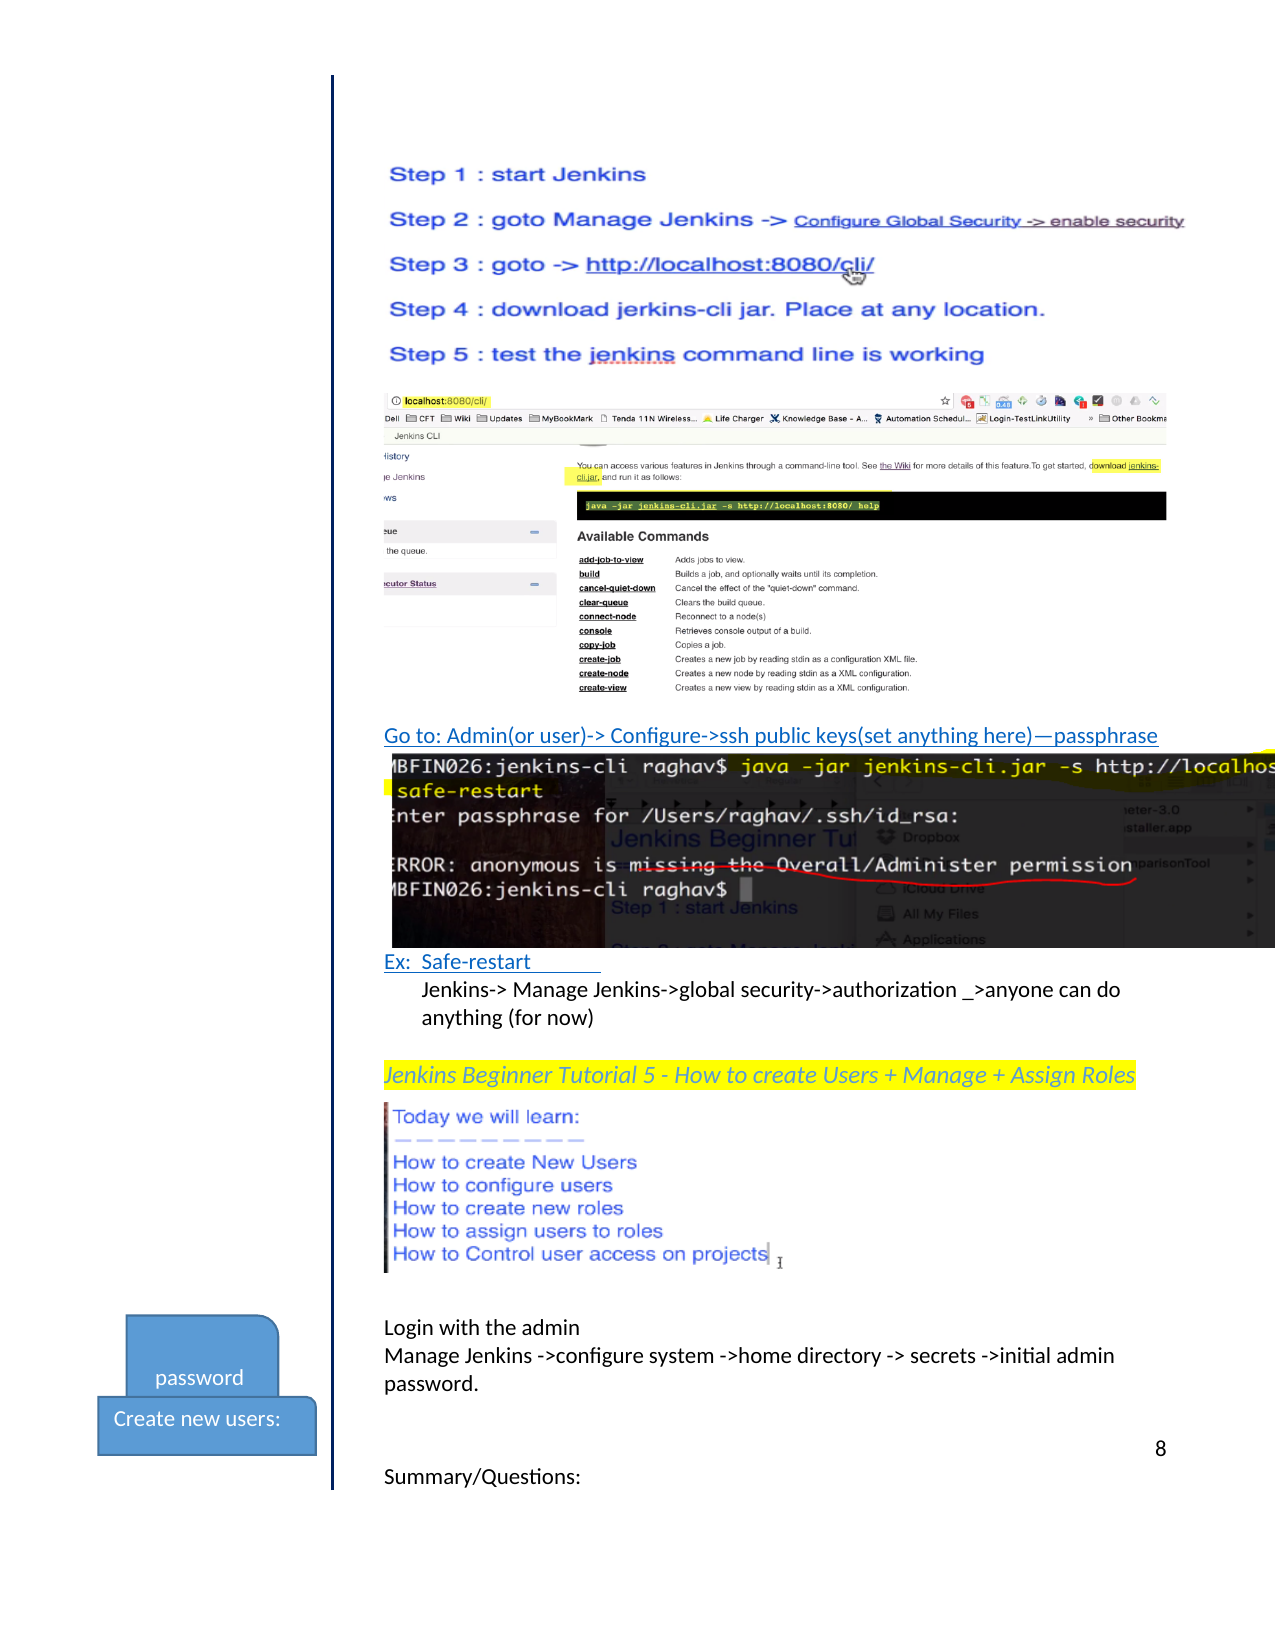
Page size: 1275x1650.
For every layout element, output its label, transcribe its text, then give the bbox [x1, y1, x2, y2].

picture [383, 1102, 783, 1273]
text Jenkins Beginner Tutorial 5 - How to create Users + Manage + Assign Roles [384, 1059, 1167, 1090]
text Login with the admin [384, 1313, 1167, 1341]
text Go to: Admin(or user)-> Configure->ssh public keys(set anything here)—passphrase [384, 721, 1167, 749]
text Jenkins-> Manage Jenkins->global security->authorization _>anyone can do anything (for now) [421, 976, 1167, 1032]
text Manage Jenkins ->configure system ->home directory -> secrets ->initial admin password. [384, 1341, 1167, 1397]
text Ex: Safe-restart [384, 948, 1167, 976]
picture [383, 749, 1275, 948]
picture [383, 152, 1220, 694]
